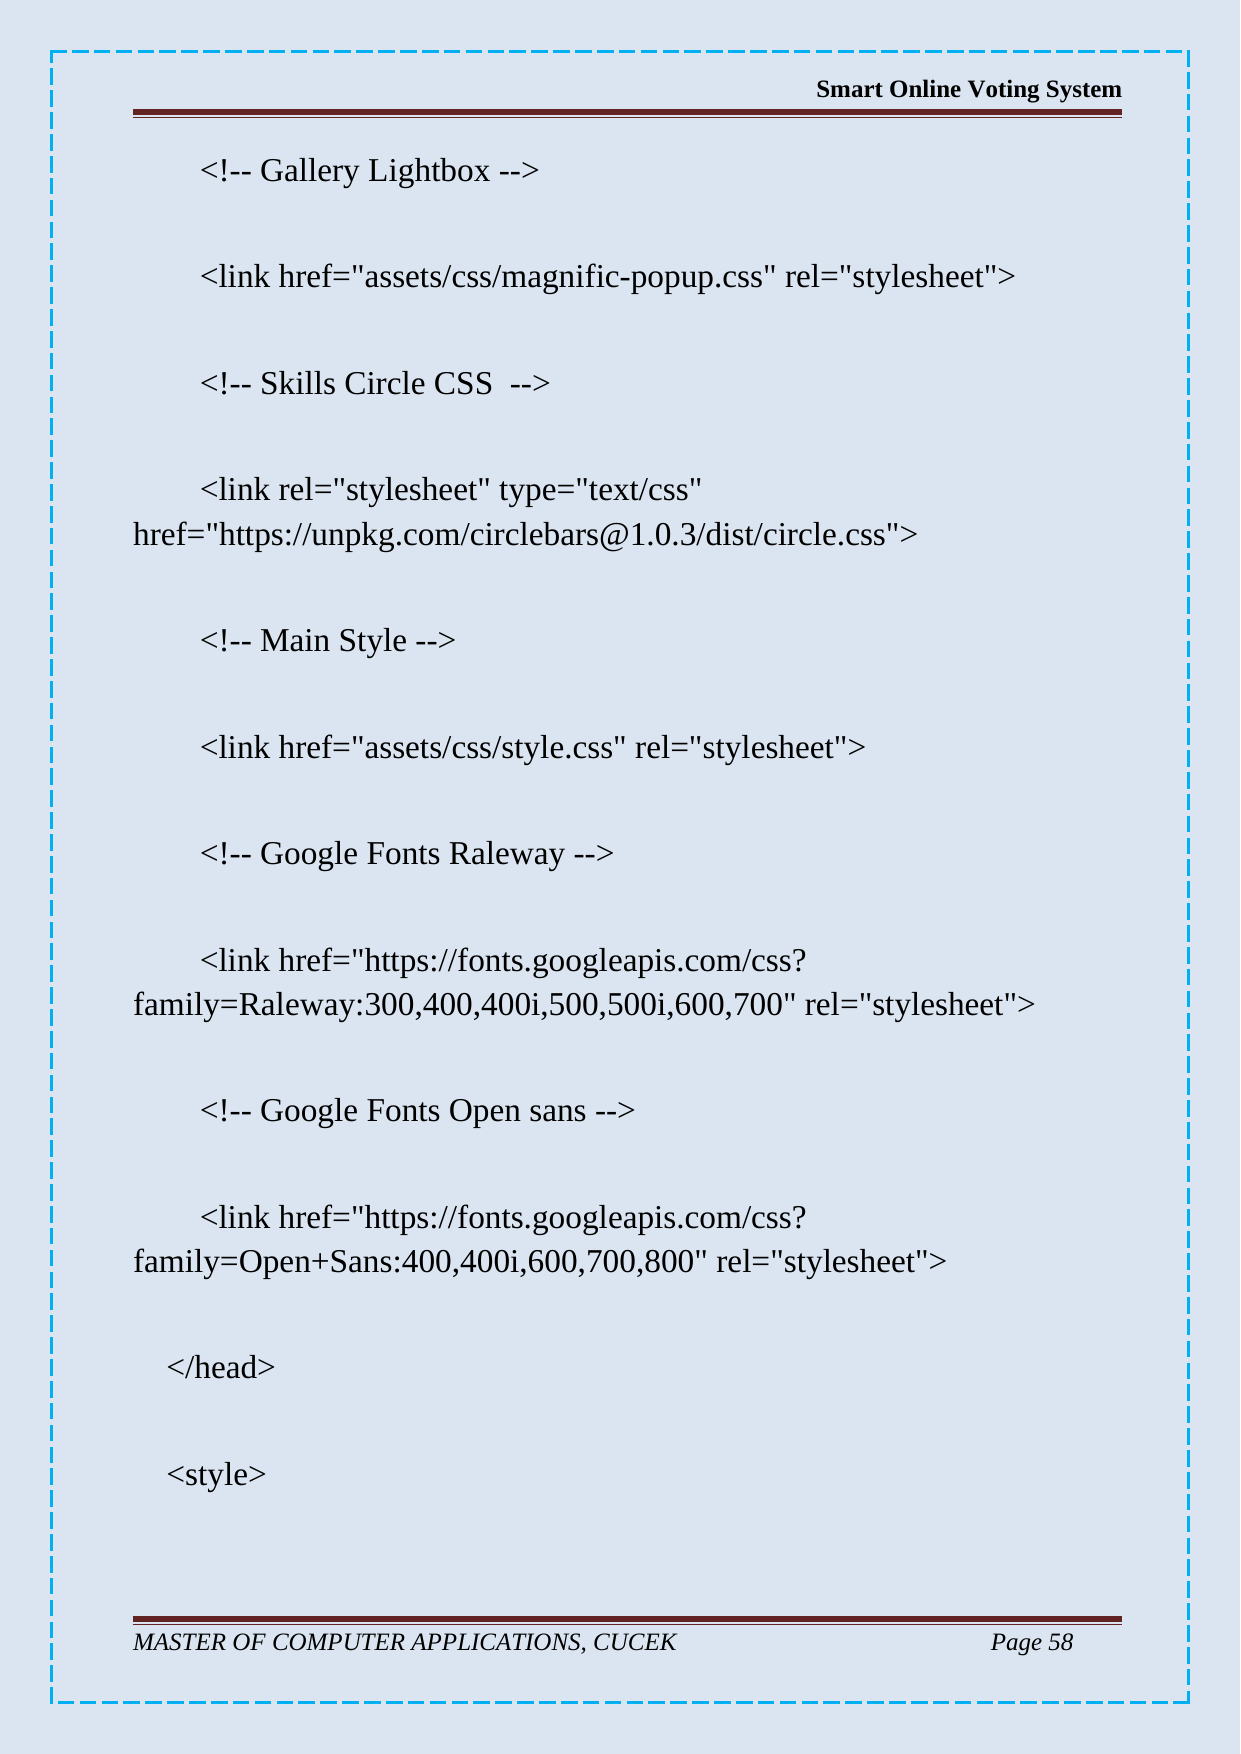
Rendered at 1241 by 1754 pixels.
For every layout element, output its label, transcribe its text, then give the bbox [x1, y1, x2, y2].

text <!-- Google Fonts Open sans --> [133, 1091, 1122, 1129]
text <!-- Google Fonts Raleway --> [133, 833, 1122, 872]
text <style> [133, 1454, 1122, 1493]
text <link href="assets/css/magnific-popup.css" rel="stylesheet"> [133, 257, 1122, 295]
text <!-- Main Style --> [133, 620, 1122, 659]
text <link rel="stylesheet" type="text/css" href="https://unpkg.com/circlebars@1.0.3/dist/circle.css"> [133, 470, 1122, 552]
text <!-- Gallery Lightbox --> [133, 150, 1122, 188]
text <link href="https://fonts.googleapis.com/css?family=Raleway:300,400,400i,500,500i,600,700" rel="stylesheet"> [133, 940, 1122, 1022]
text <!-- Skills Circle CSS --> [133, 363, 1122, 401]
text </head> [133, 1348, 1122, 1386]
text <link href="assets/css/style.css" rel="stylesheet"> [133, 727, 1122, 765]
text <link href="https://fonts.googleapis.com/css?family=Open+Sans:400,400i,600,700,800" rel="stylesheet"> [133, 1197, 1122, 1279]
